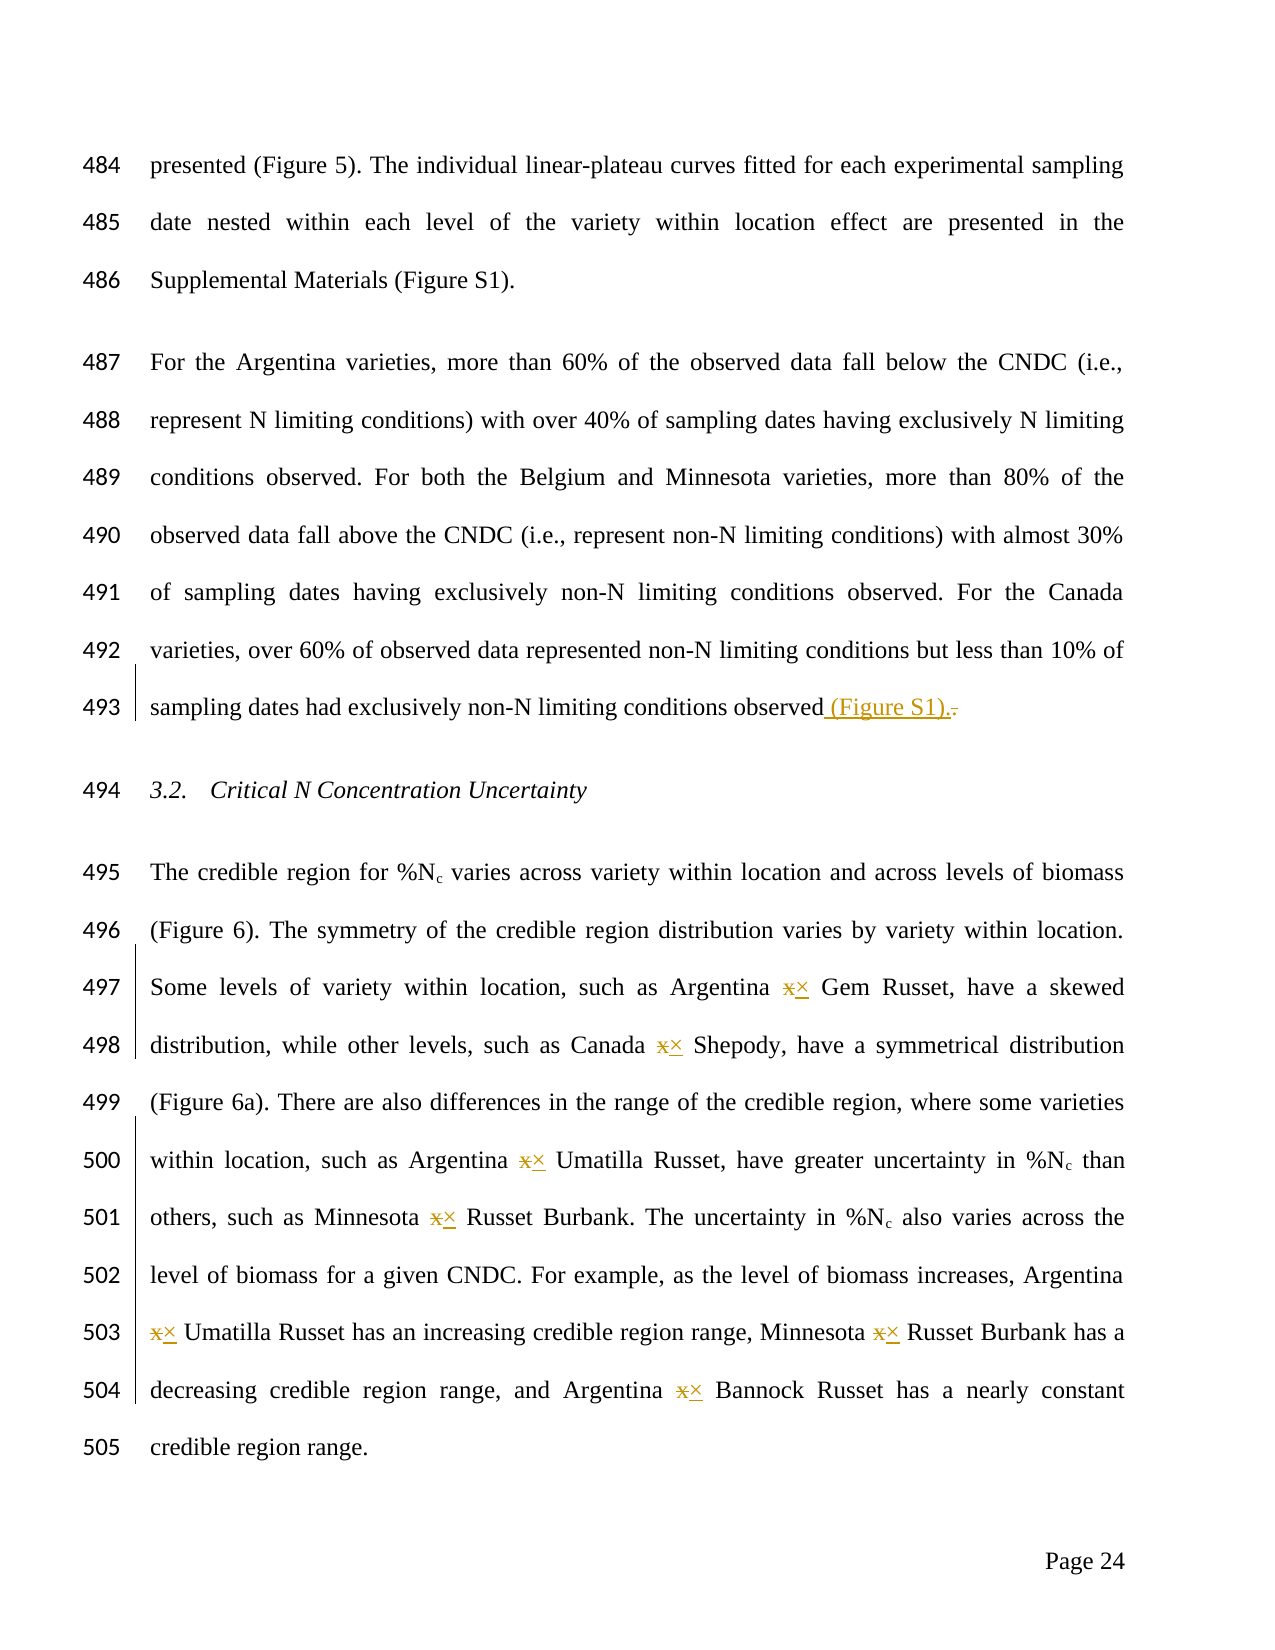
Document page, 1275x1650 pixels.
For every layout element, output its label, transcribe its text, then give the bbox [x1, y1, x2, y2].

subtitle Critical N Concentration Uncertainty [150, 775, 1125, 804]
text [150, 150, 1125, 294]
text For the Argentina varieties, more than 60% of the observed data fall below the CNDC (i.e., represent N limiting conditions) with over 40% of sampling dates having exclusively N limiting conditions observed. For both the Belgium and Minnesota varieties, more than 80% of the observed data fall above the CNDC (i.e., represent non-N limiting conditions) with almost 30% of sampling dates having exclusively non-N limiting conditions observed. For the Canada varieties, over 60% of observed data represented non-N limiting conditions but less than 10% of sampling dates had exclusively non-N limiting conditions observedFigure S1 [150, 347, 1125, 721]
text The credible region for %Nc varies across variety within location and across levels of biomass (Figure 6). The symmetry of the credible region distribution varies by variety within location. Some levels of variety within location, such as Argentina Gem Russet, have a skewed distribution, while other levels, such as Canada Shepody, have a symmetrical distribution (Figure 6a). There are also differences in the range of the credible region, where some varieties within location, such as Argentina Umatilla Russet, have greater uncertainty in %Nc than others, such as Minnesota Russet Burbank. The uncertainty in %Nc also varies across the level of biomass for a given CNDC. For example, as the level of biomass increases, Argentina Umatilla Russet has an increasing credible region range, Minnesota Russet Burbank has a decreasing credible region range, and Argentina Bannock Russet has a nearly constant credible region range. [150, 857, 1125, 1461]
